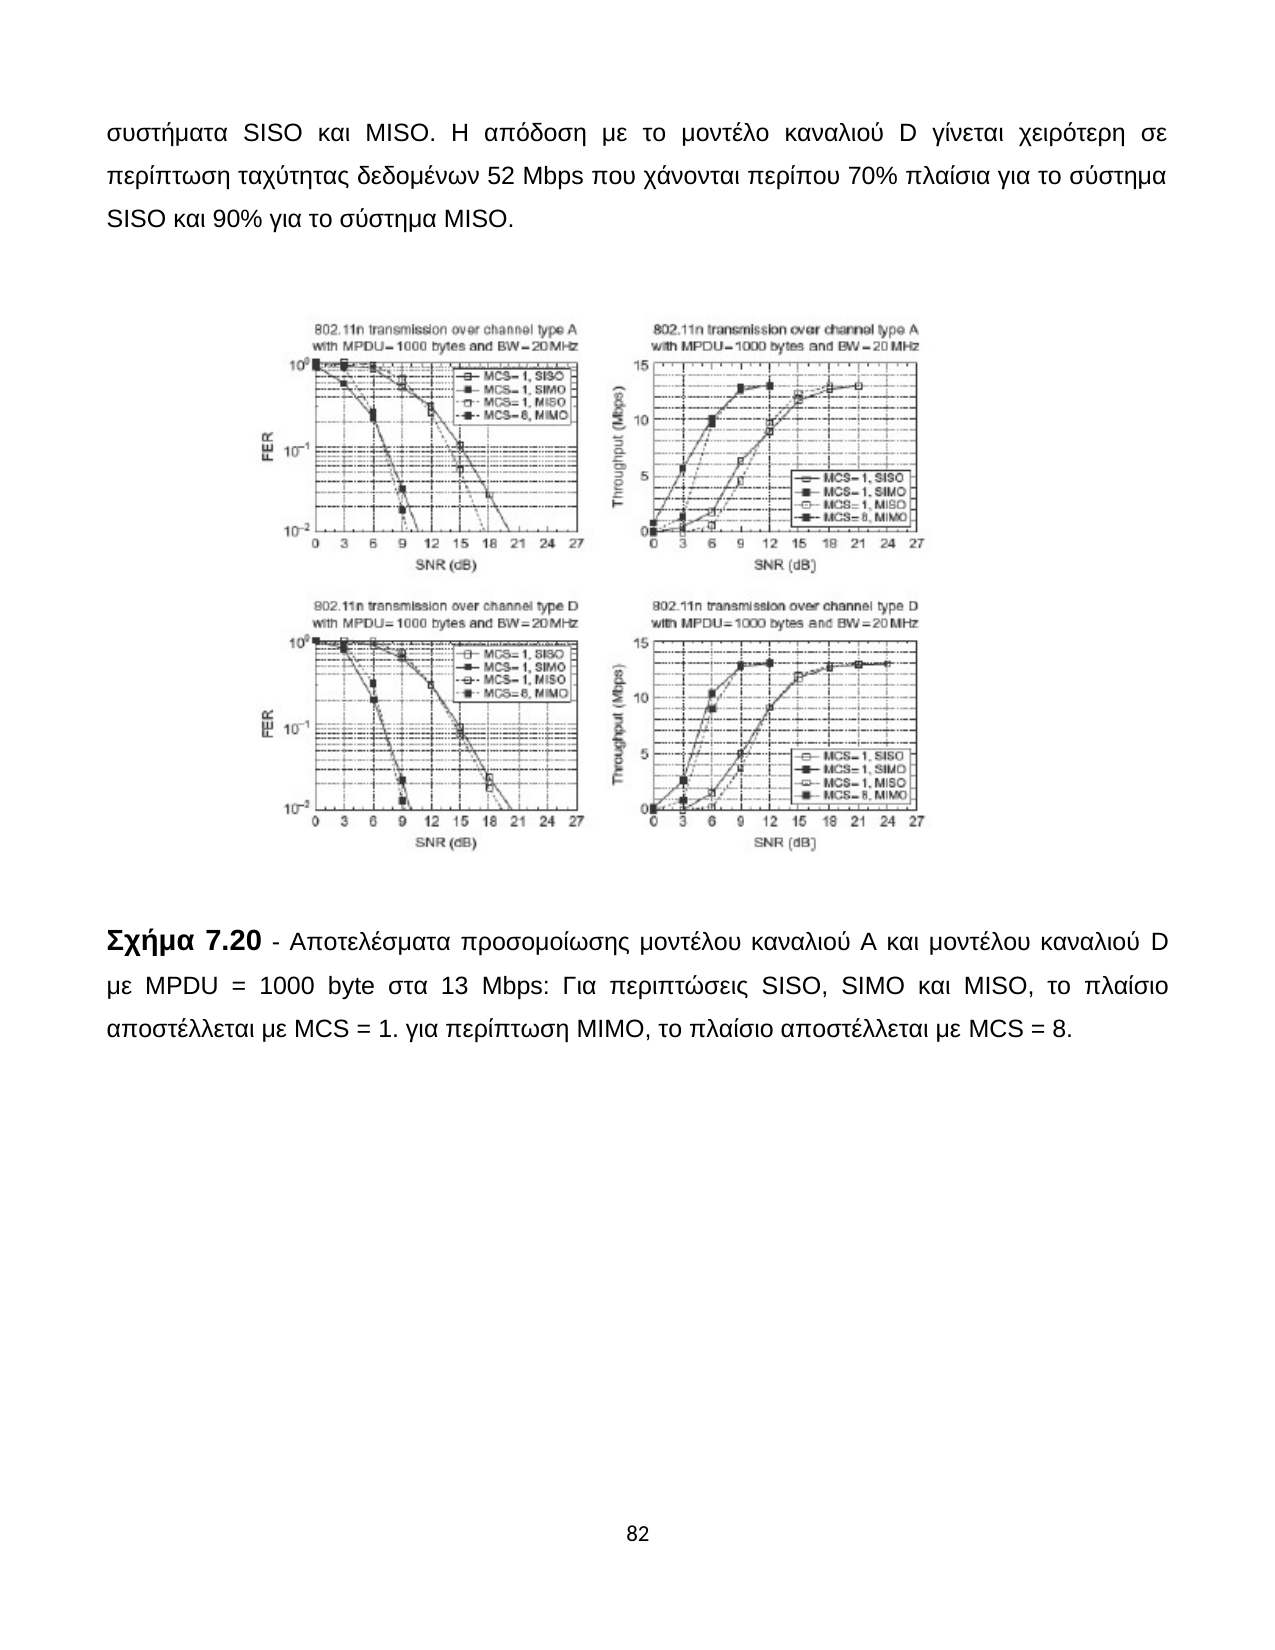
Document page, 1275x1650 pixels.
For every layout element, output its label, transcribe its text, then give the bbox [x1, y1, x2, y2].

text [106, 118, 1169, 233]
text Σχήμα 7.20 - Αποτελέσματα προσομοίωσης μοντέλου καναλιού Α και μοντέλου καναλιού D με MPDU = 1000 byte στα 13 Mbps: Για περιπτώσεις SISO, SIMO και MISO, το πλαίσιο αποστέλλεται με MCS = 1. για περίπτωση MIMO, το πλαίσιο αποστέλλεται με MCS = 8. [106, 923, 1169, 1043]
picture [181, 290, 1013, 866]
